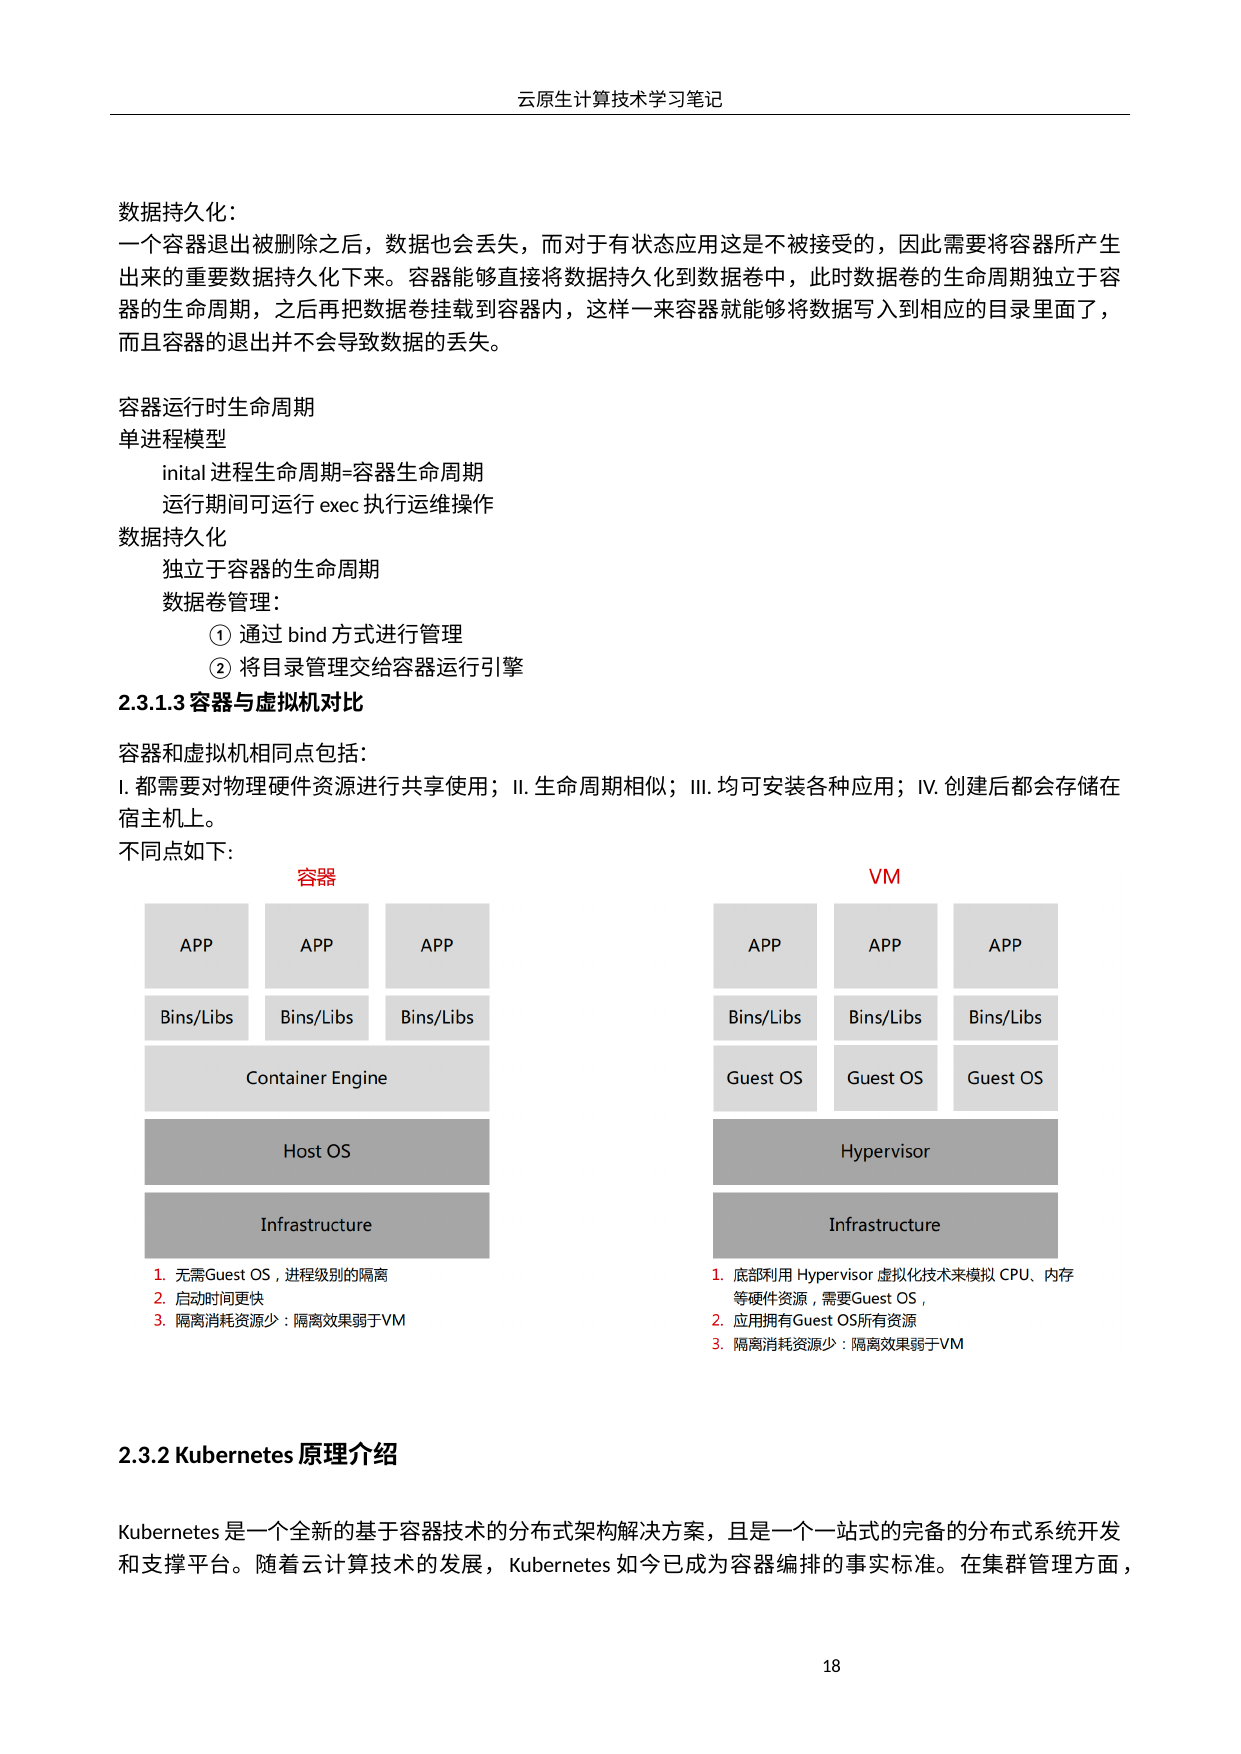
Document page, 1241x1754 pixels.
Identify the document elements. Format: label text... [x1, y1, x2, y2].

text 数据持久化： [118, 194, 1122, 227]
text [118, 1514, 1122, 1579]
text 单进程模型 [118, 422, 1122, 454]
text 独立于容器的生命周期 [118, 552, 1122, 584]
picture [118, 866, 1121, 1354]
text 容器和虚拟机相同点包括： [118, 736, 1122, 768]
subtitle 2.3.2 Kubernetes原理介绍 [118, 1421, 1122, 1486]
text 运行期间可运行exec执行运维操作 [118, 487, 1122, 519]
text 容器运行时生命周期 [118, 389, 1122, 422]
subtitle 2.3.1.3容器与虚拟机对比 [118, 684, 1122, 717]
text I. 都需要对物理硬件资源进行共享使用；II. 生命周期相似；III. 均可安装各种应用；IV. 创建后都会存储在宿主机上。 [118, 768, 1122, 833]
text ② 将目录管理交给容器运行引擎 [162, 649, 1122, 682]
text 不同点如下: [118, 833, 1122, 866]
text 一个容器退出被删除之后，数据也会丢失，而对于有状态应用这是不被接受的，因此需要将容器所产生出来的重要数据持久化下来。容器能够直接将数据持久化到数据卷中，此时数据卷的生命周期独立于容器的生命周期，之后再把数据卷挂载到容器内，这样一来容器就能够将数据写入到相应的目录里面了，而且容器的退出并不会导致数据的丢失。 [118, 227, 1122, 357]
text ① 通过bind方式进行管理 [162, 617, 1122, 649]
text 数据卷管理： [118, 584, 1122, 617]
text inital进程生命周期=容器生命周期 [118, 454, 1122, 487]
text 数据持久化 [118, 519, 1122, 552]
